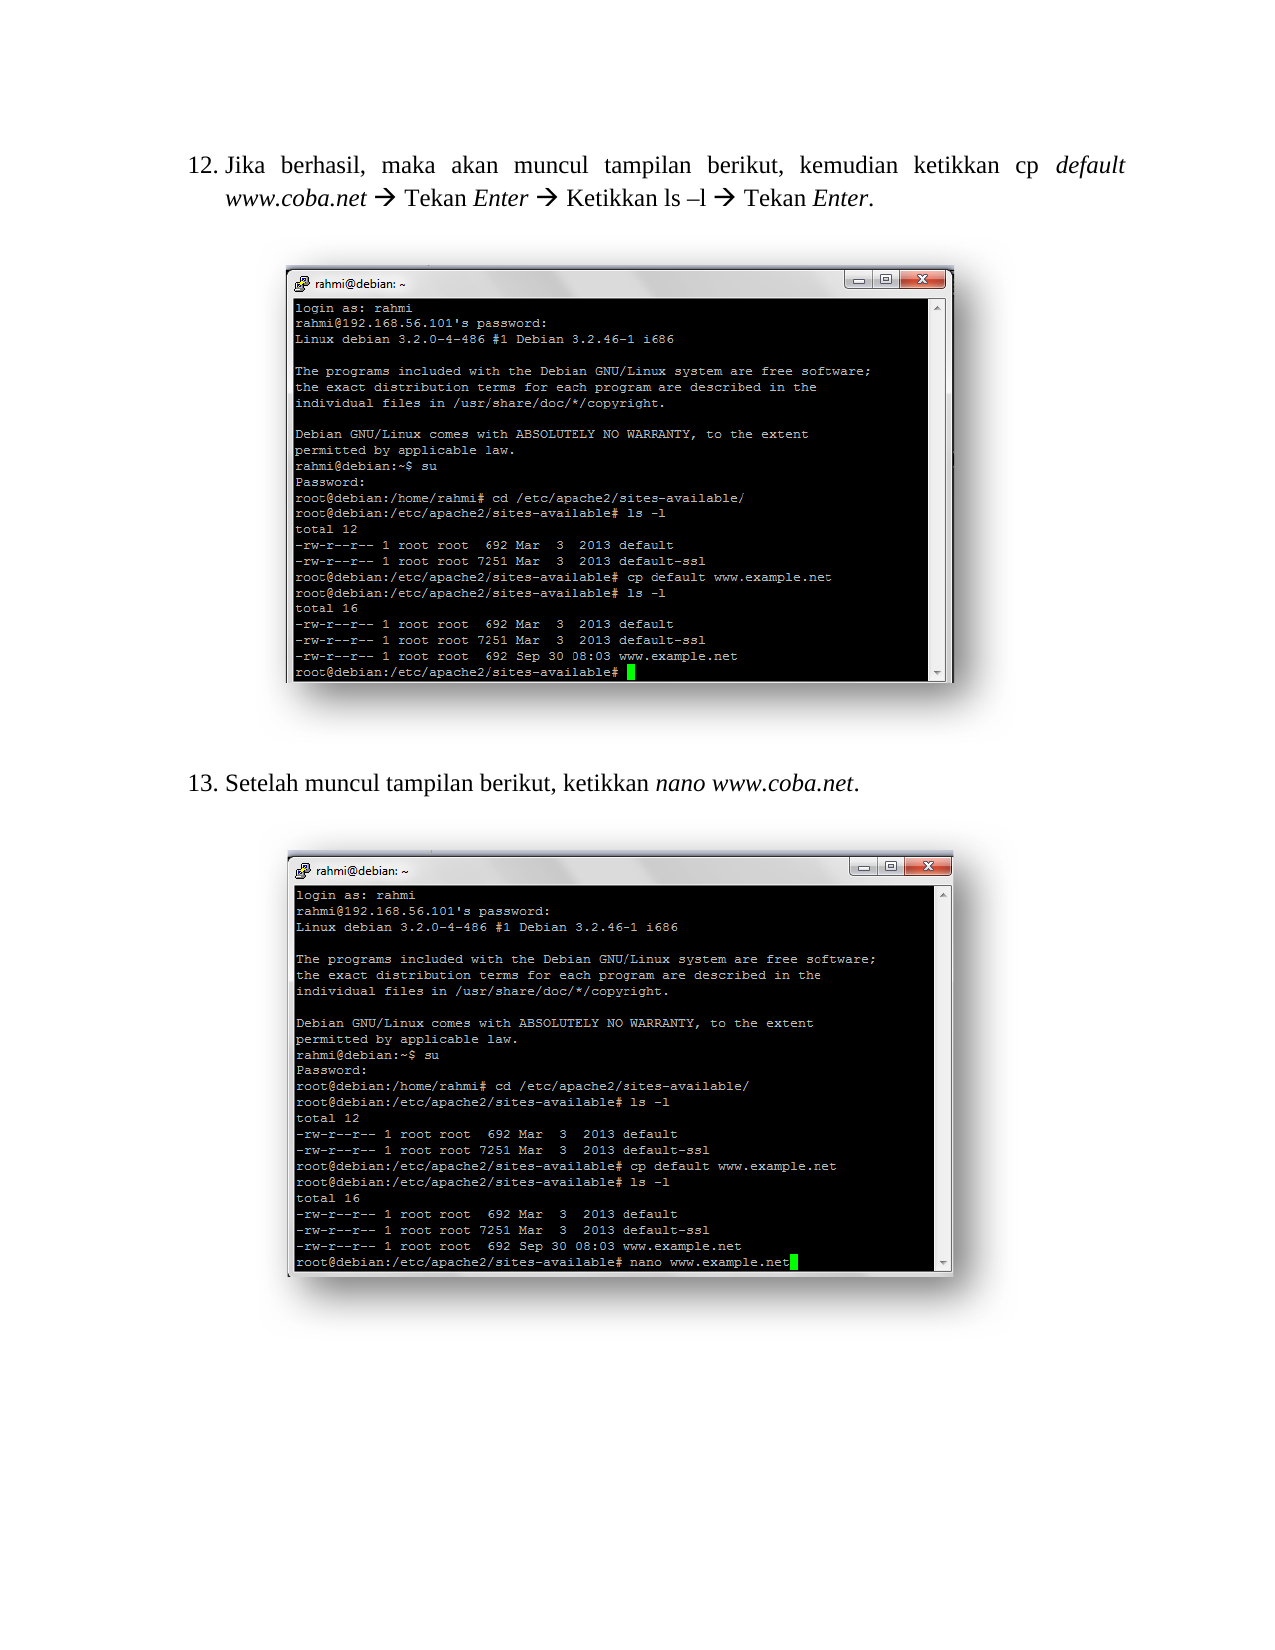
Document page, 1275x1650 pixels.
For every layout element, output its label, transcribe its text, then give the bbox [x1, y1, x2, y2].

list Setelah muncul tampilan berikut, ketikkan nano www.coba.net. [187, 768, 1125, 797]
picture [285, 265, 955, 683]
list Jika berhasil, maka akan muncul tampilan berikut, kemudian ketikkan cp default www.coba.net Tekan Enter Ketikkan ls –l Tekan Enter. [187, 150, 1125, 212]
picture [287, 850, 954, 1277]
